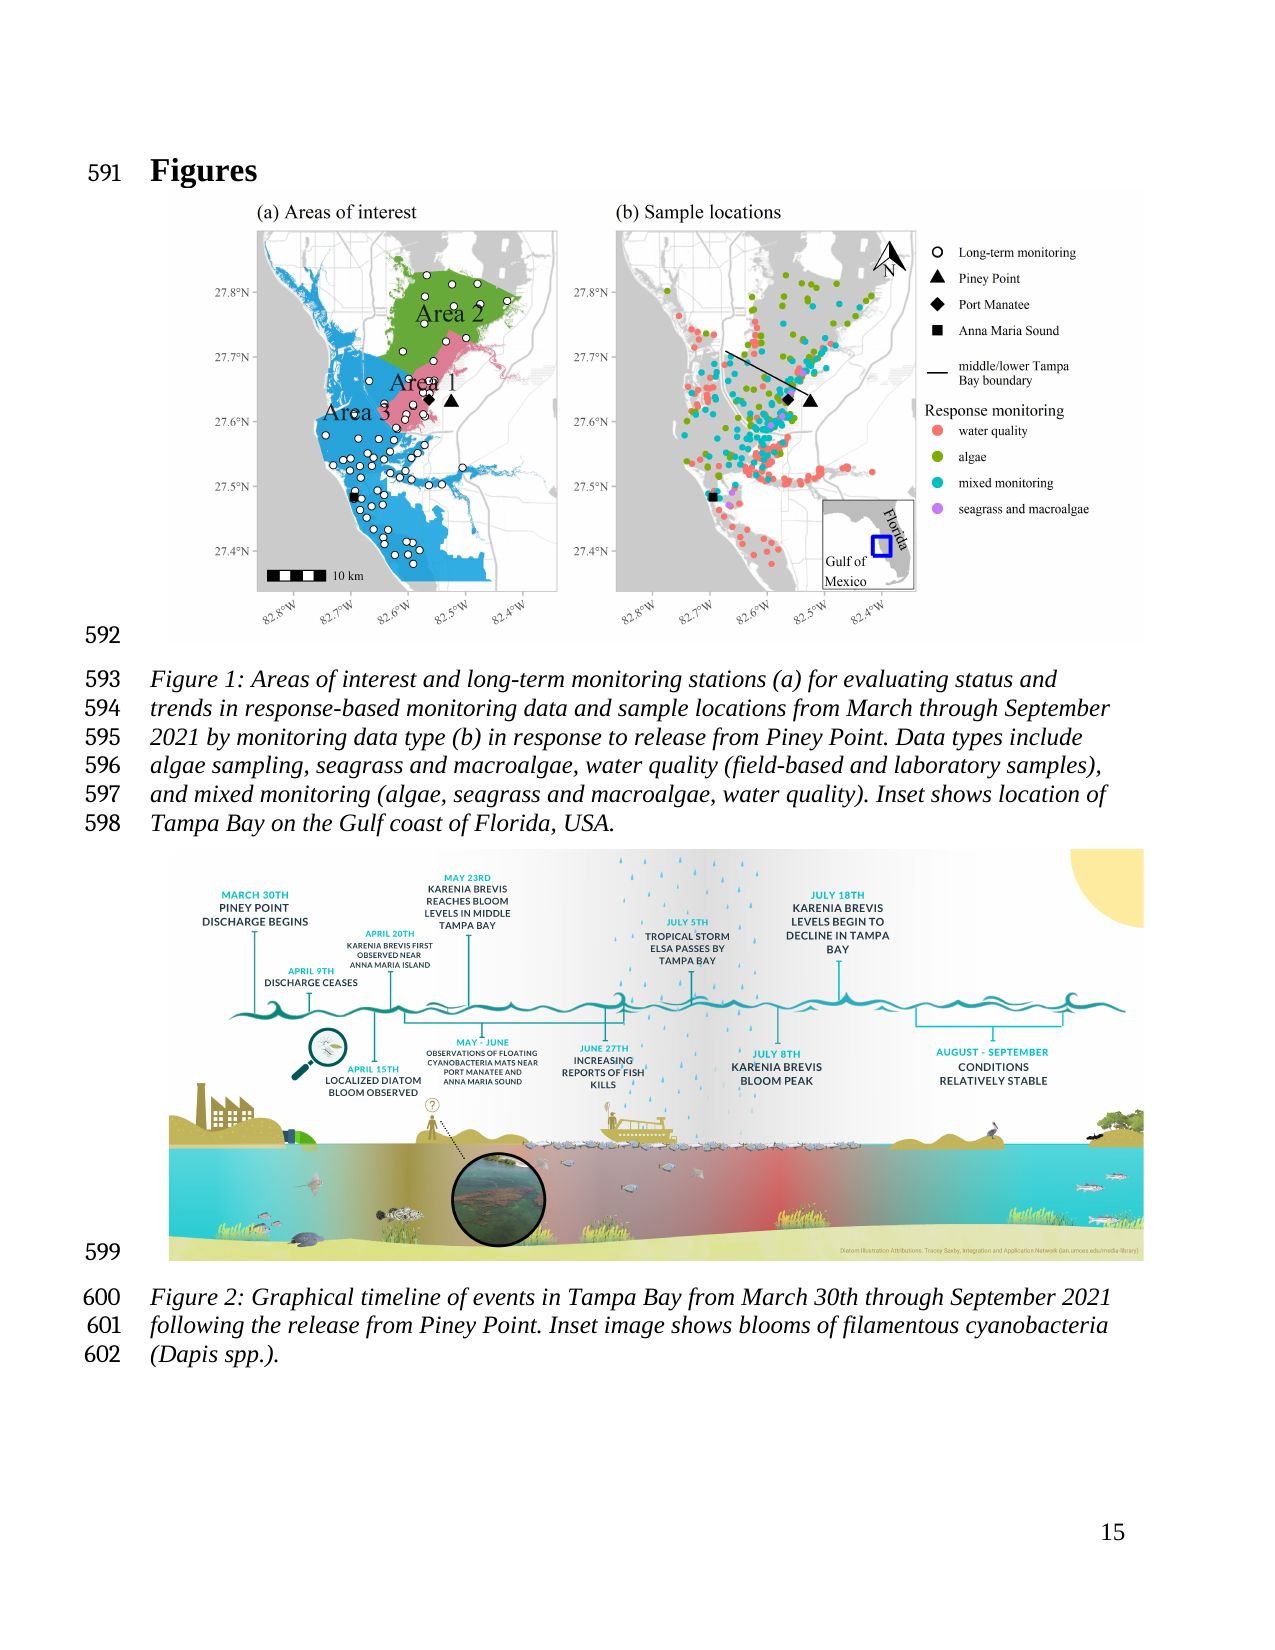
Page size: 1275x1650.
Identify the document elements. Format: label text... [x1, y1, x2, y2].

text Figure 1: Areas of interest and long-term monitoring stations (a) for evaluating status and trends in response-based monitoring data and sample locations from March through September 2021 by monitoring data type (b) in response to release from Piney Point. Data types include algae sampling, seagrass and macroalgae, water quality (field-based and laboratory samples), and mixed monitoring (algae, seagrass and macroalgae, water quality). Inset shows location of Tampa Bay on the Gulf coast of Florida, USA. [150, 664, 1125, 837]
text Figure 2: Graphical timeline of events in Tampa Bay from March 30th through September 2021 following the release from Piney Point. Inset image shows blooms of filamentous cyanobacteria (Dapis spp.). [150, 1282, 1125, 1368]
subtitle Figures [150, 150, 1125, 188]
picture [168, 188, 1144, 644]
picture [168, 849, 1144, 1261]
